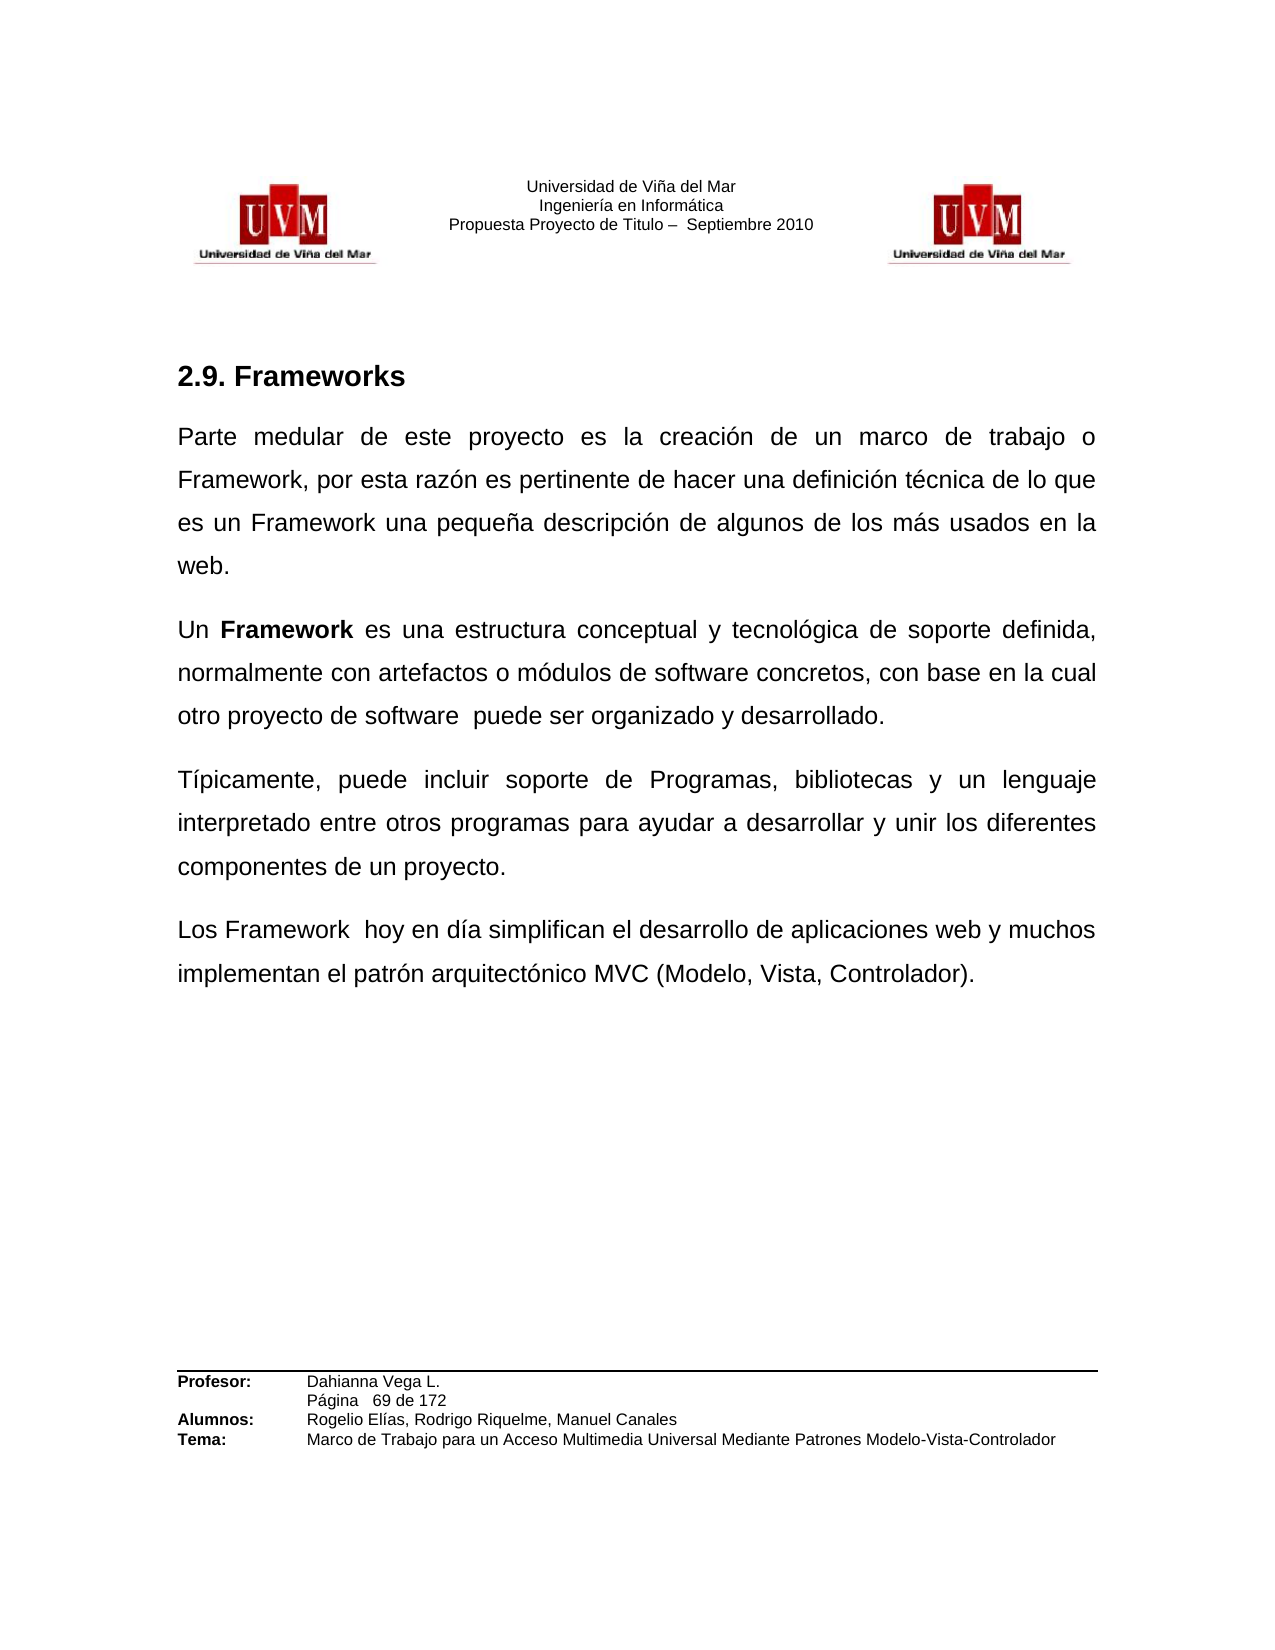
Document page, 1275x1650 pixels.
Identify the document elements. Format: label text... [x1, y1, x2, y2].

text Parte medular de este proyecto es la creación de un marco de trabajo o Framework, por esta razón es pertinente de hacer una definición técnica de lo que es un Framework una pequeña descripción de algunos de los más usados en la web. [177, 422, 1098, 580]
text Los Framework hoy en día simplifican el desarrollo de aplicaciones web y muchos implementan el patrón arquitectónico MVC (Modelo, Vista, Controlador). [177, 915, 1098, 987]
text Un Framework es una estructura conceptual y tecnológica de soporte definida, normalmente con artefactos o módulos de software concretos, con base en la cual otro proyecto de software puede ser organizado y desarrollado. [177, 615, 1098, 730]
picture [177, 176, 390, 267]
subtitle 2.9. Frameworks [177, 359, 1098, 392]
picture [871, 176, 1084, 267]
text Típicamente, puede incluir soporte de Programas, bibliotecas y un lenguaje interpretado entre otros programas para ayudar a desarrollar y unir los diferentes componentes de un proyecto. [177, 765, 1098, 880]
